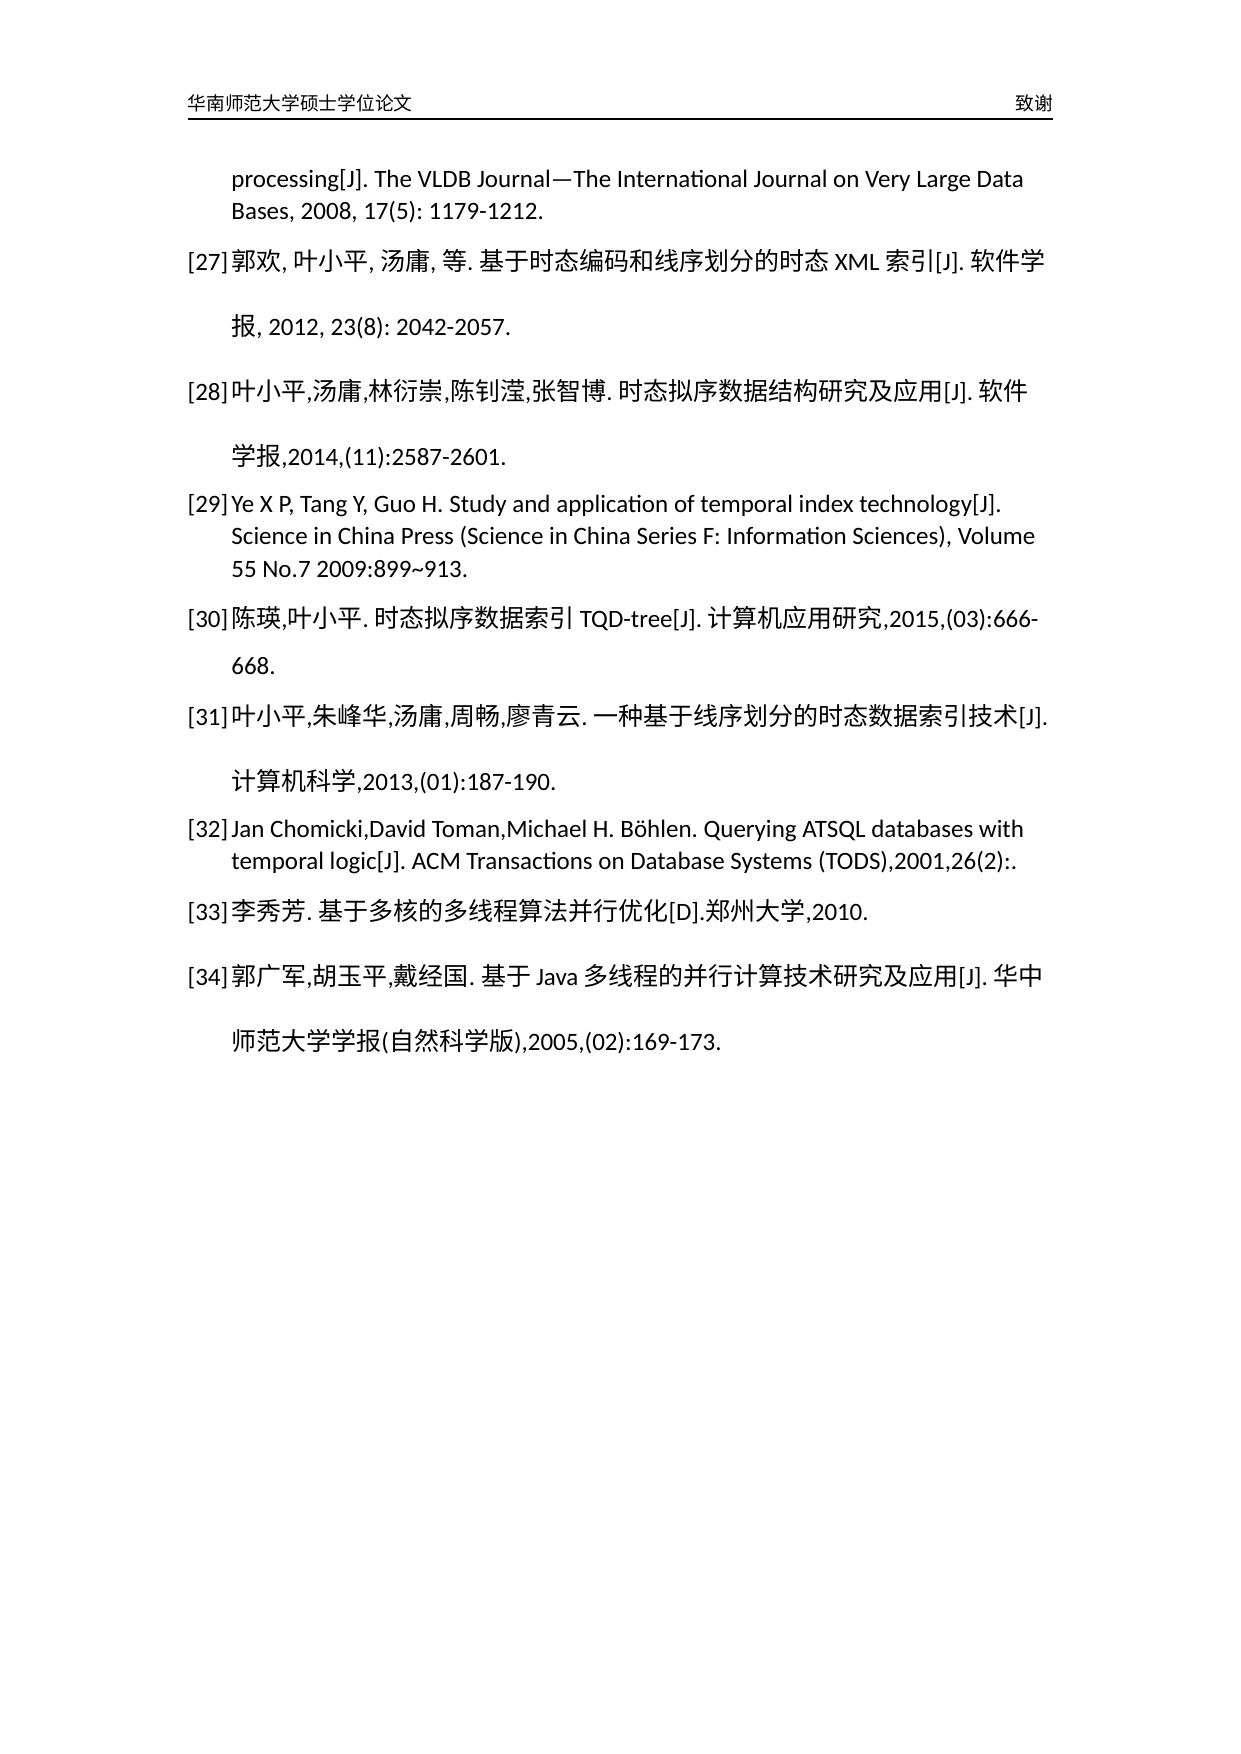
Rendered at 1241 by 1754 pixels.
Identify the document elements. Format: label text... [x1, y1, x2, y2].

list 郭欢, 叶小平, 汤庸, 等. 基于时态编码和线序划分的时态 XML 索引[J]. 软件学报, 2012, 23(8): 2042-2057. [187, 227, 1053, 357]
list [187, 162, 1053, 227]
list Jan Chomicki,David Toman,Michael H. Böhlen. Querying ATSQL databases with temporal logic[J]. ACM Transactions on Database Systems (TODS),2001,26(2):. [187, 812, 1053, 877]
list 叶小平,朱峰华,汤庸,周畅,廖青云. 一种基于线序划分的时态数据索引技术[J]. 计算机科学,2013,(01):187-190. [187, 682, 1053, 812]
list Ye X P, Tang Y, Guo H. Study and application of temporal index technology[J]. Science in China Press (Science in China Series F: Information Sciences), Volume 55 No.7 2009:899~913. [187, 487, 1053, 584]
list 叶小平,汤庸,林衍崇,陈钊滢,张智博. 时态拟序数据结构研究及应用[J]. 软件学报,2014,(11):2587-2601. [187, 357, 1053, 487]
list 李秀芳. 基于多核的多线程算法并行优化[D].郑州大学,2010. [187, 877, 1053, 942]
list 陈瑛,叶小平. 时态拟序数据索引TQD-tree[J]. 计算机应用研究,2015,(03):666-668. [187, 584, 1053, 682]
list 郭广军,胡玉平,戴经国. 基于Java多线程的并行计算技术研究及应用[J]. 华中师范大学学报(自然科学版),2005,(02):169-173. [187, 942, 1053, 1072]
